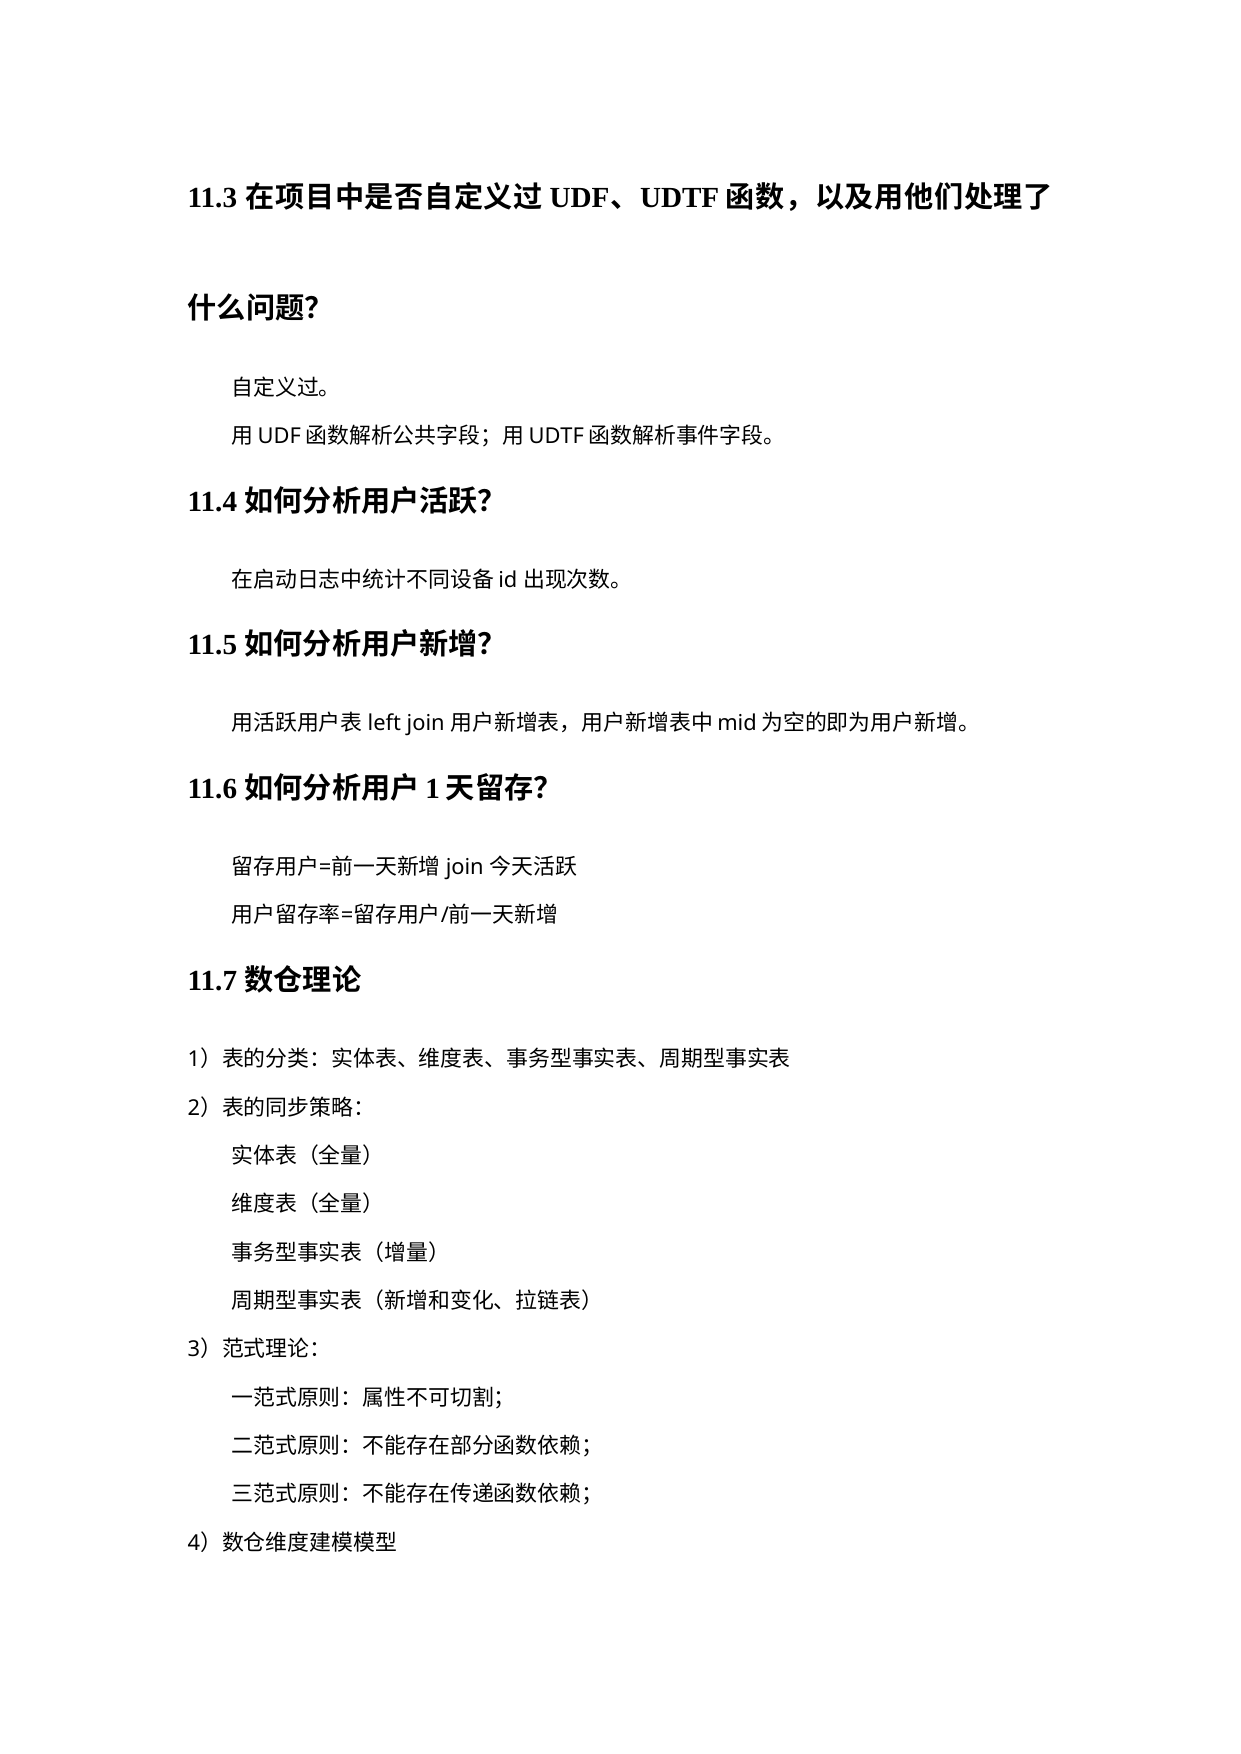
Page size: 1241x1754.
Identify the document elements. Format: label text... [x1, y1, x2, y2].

text 用活跃用户表 left join 用户新增表，用户新增表中mid为空的即为用户新增。 [187, 705, 1053, 737]
text 用UDF函数解析公共字段；用UDTF函数解析事件字段。 [187, 417, 1053, 450]
text 维度表（全量） [231, 1186, 1053, 1218]
text 留存用户=前一天新增 join 今天活跃 [187, 849, 1053, 881]
text 2）表的同步策略： [187, 1089, 1053, 1122]
text 二范式原则：不能存在部分函数依赖； [187, 1427, 1053, 1460]
text 事务型事实表（增量） [231, 1234, 1053, 1267]
text 用户留存率=留存用户/前一天新增 [187, 897, 1053, 929]
text 周期型事实表（新增和变化、拉链表） [231, 1282, 1053, 1315]
text 自定义过。 [187, 369, 1053, 402]
subtitle 11.6 如何分析用户1天留存？ [187, 753, 1053, 818]
text 三范式原则：不能存在传递函数依赖； [187, 1476, 1053, 1508]
subtitle 11.3 在项目中是否自定义过UDF、UDTF函数，以及用他们处理了什么问题？ [187, 162, 1053, 339]
text 4）数仓维度建模模型 [187, 1524, 1053, 1557]
text 一范式原则：属性不可切割； [187, 1379, 1053, 1412]
subtitle 11.7 数仓理论 [187, 945, 1053, 1010]
subtitle 11.4 如何分析用户活跃？ [187, 466, 1053, 531]
text 3）范式理论： [187, 1331, 1053, 1363]
text 在启动日志中统计不同设备id 出现次数。 [187, 561, 1053, 594]
text 实体表（全量） [187, 1137, 1053, 1170]
subtitle 11.5 如何分析用户新增？ [187, 609, 1053, 674]
text 1）表的分类：实体表、维度表、事务型事实表、周期型事实表 [187, 1041, 1053, 1073]
